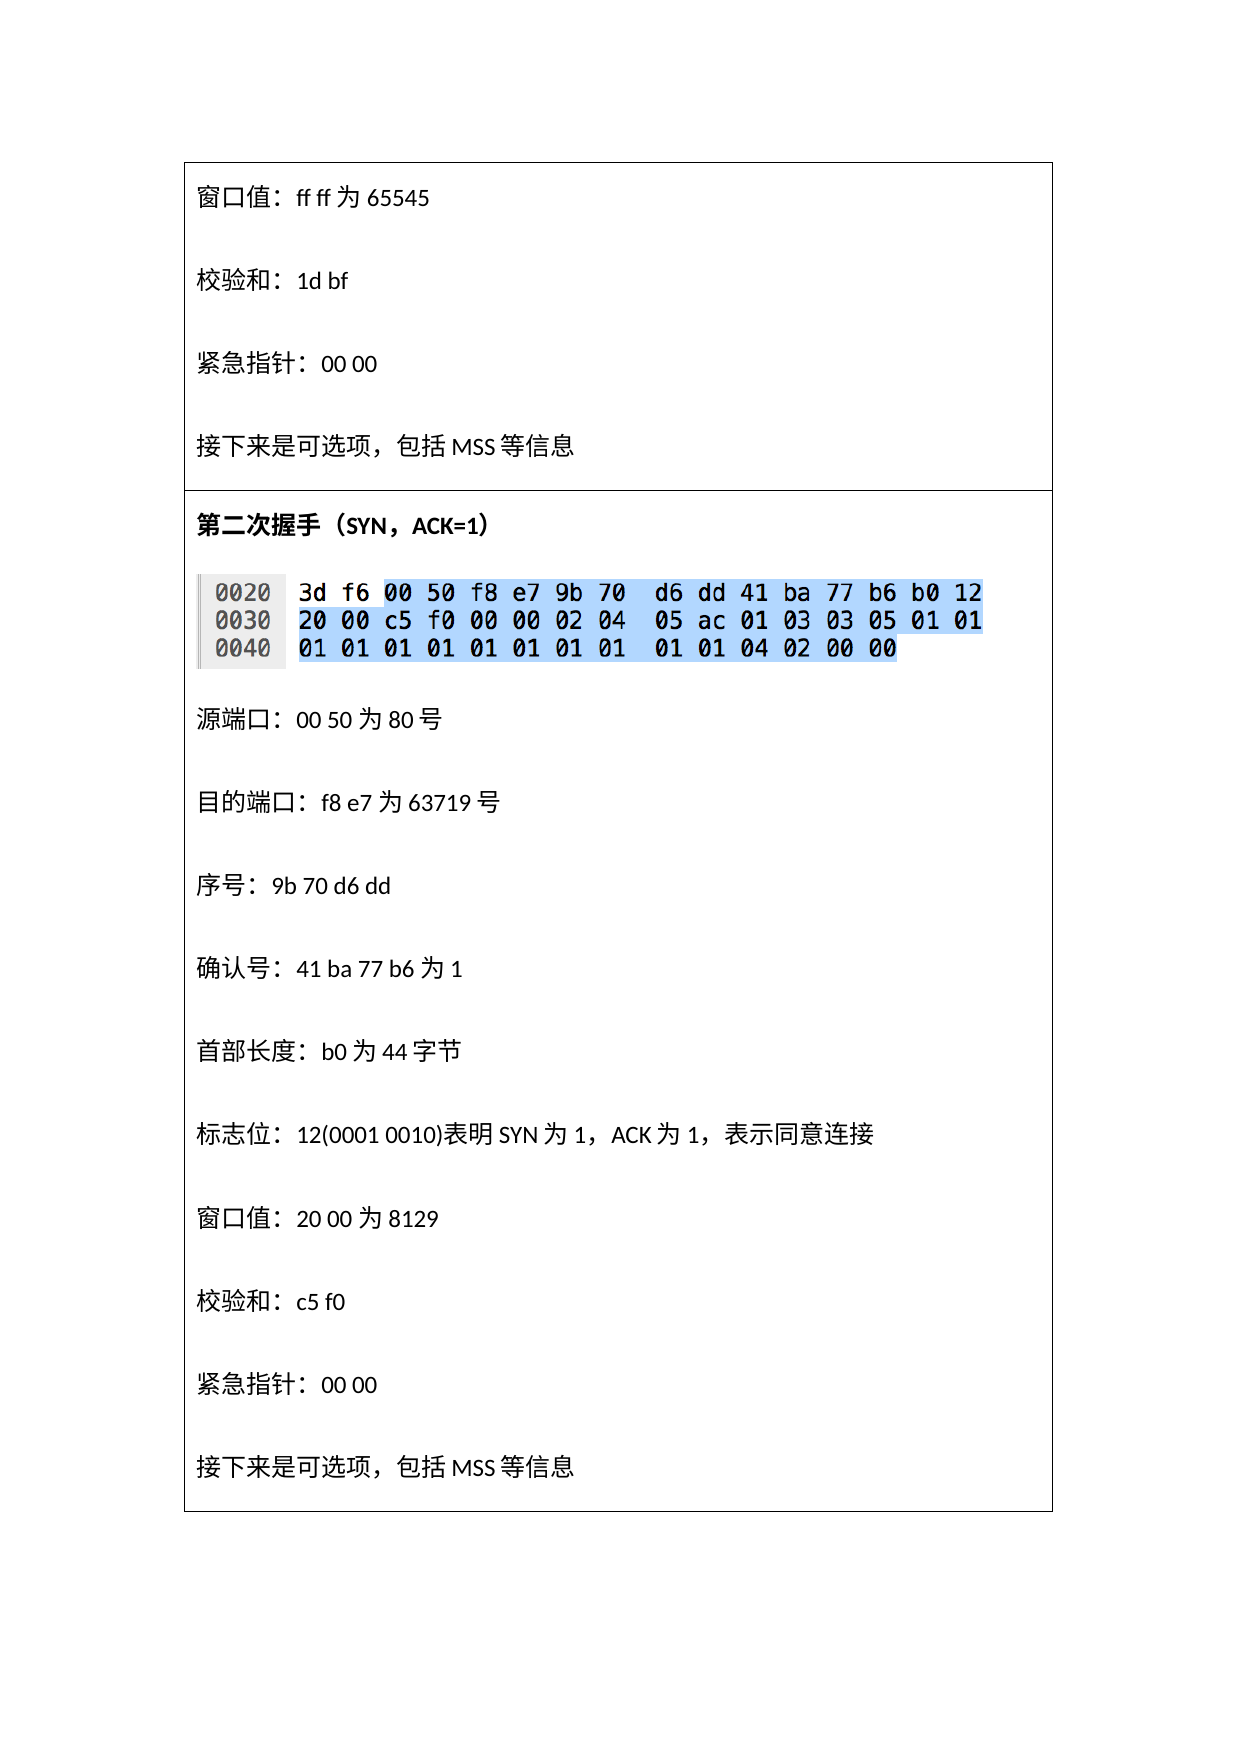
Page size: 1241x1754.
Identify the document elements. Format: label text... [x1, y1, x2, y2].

table_cell 第二次握手（SYN，ACK=1） 源端口：00 50 为80号 目的端口：f8 e7 为63719号 序号：9b 70 d6 dd 确认号：41 ba 77 b6为1 首部长度：b0为44字节 标志位：12(0001 0010)表明SYN为1，ACK为1，表示同意连接 窗口值：20 00 为8129 校验和：c5 f0 紧急指针：00 00 接下来是可选项，包括MSS等信息 [185, 491, 1052, 1511]
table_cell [185, 163, 1052, 490]
picture [196, 574, 984, 669]
